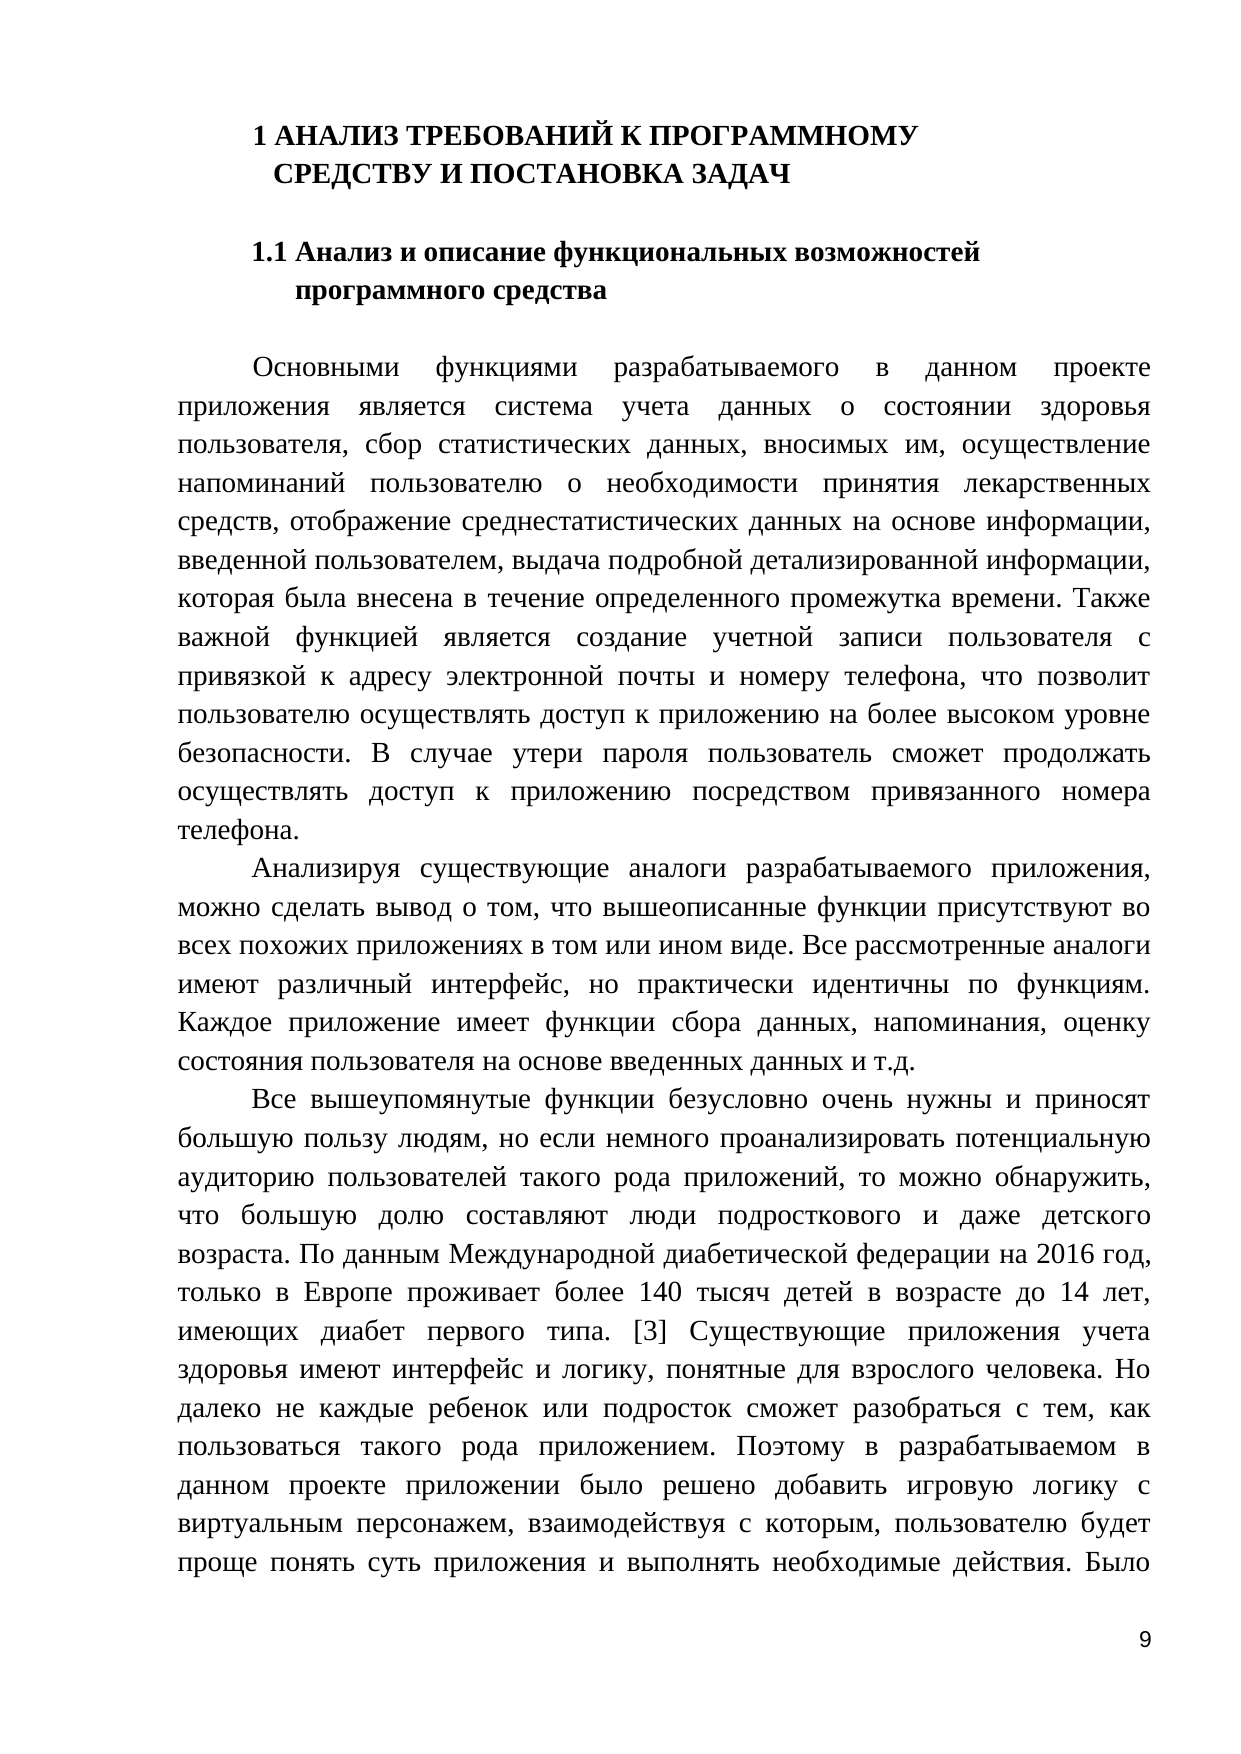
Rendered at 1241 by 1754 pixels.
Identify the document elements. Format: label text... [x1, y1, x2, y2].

subtitle 1 АНАЛИЗ ТРЕБОВАНИЙ К ПРОГРАММНОМУ [177, 118, 1152, 152]
list программного средства [295, 272, 1152, 306]
text Основными функциями разрабатываемого в данном проекте приложения является система учета данных о состоянии здоровья пользователя, сбор статистических данных, вносимых им, осуществление напоминаний пользователю о необходимости принятия лекарственных средств, отображение среднестатистических данных на основе информации, введенной пользователем, выдача подробной детализированной информации, которая была внесена в течение определенного промежутка времени. Также важной функцией является создание учетной записи пользователя с привязкой к адресу электронной почты и номеру телефона, что позволит пользователю осуществлять доступ к приложению на более высоком уровне безопасности. В случае утери пароля пользователь сможет продолжать осуществлять доступ к приложению посредством привязанного номера телефона. [177, 349, 1152, 845]
subtitle СРЕДСТВУ И ПОСТАНОВКА ЗАДАЧ [177, 157, 1152, 190]
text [177, 1082, 1152, 1578]
list Анализ и описание функциональных возможностей [251, 234, 1152, 267]
text Анализируя существующие аналоги разрабатываемого приложения, можно сделать вывод о том, что вышеописанные функции присутствуют во всех похожих приложениях в том или ином виде. Все рассмотренные аналоги имеют различный интерфейс, но практически идентичны по функциям. Каждое приложение имеет функции сбора данных, напоминания, оценку состояния пользователя на основе введенных данных и т.д. [177, 850, 1152, 1077]
